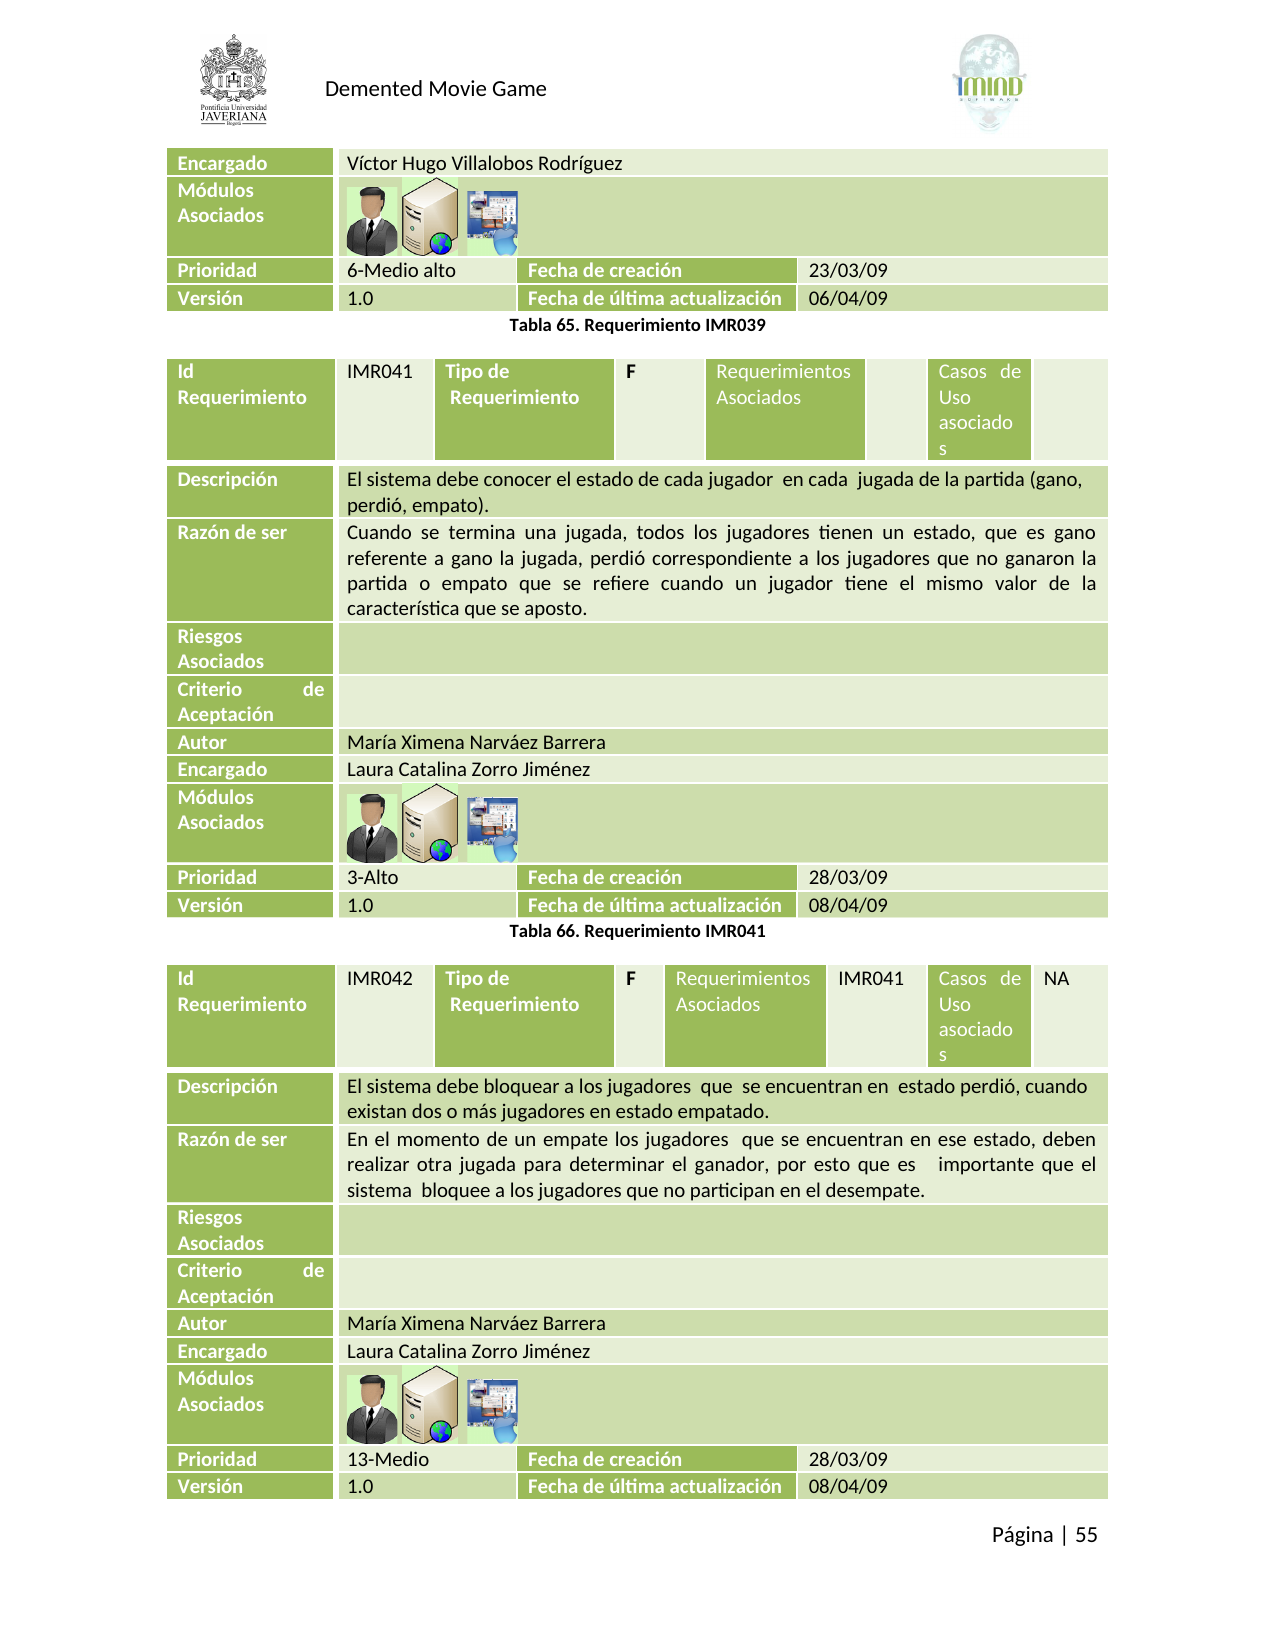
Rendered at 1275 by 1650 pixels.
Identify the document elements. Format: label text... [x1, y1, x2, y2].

picture [467, 191, 518, 256]
picture [467, 797, 518, 863]
table_cell Razón de ser [167, 519, 333, 621]
table_cell 28/03/09 [798, 865, 1108, 890]
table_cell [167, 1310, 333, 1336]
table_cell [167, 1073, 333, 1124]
table_cell Cuando se termina una jugada, todos los jugadores tienen un estado, que es gano referente a gano la jugada, perdió correspondiente a los jugadores que no ganaron la partida o empato que se refiere cuando un jugador tiene el mismo valor de la característica que se aposto. [339, 519, 1108, 621]
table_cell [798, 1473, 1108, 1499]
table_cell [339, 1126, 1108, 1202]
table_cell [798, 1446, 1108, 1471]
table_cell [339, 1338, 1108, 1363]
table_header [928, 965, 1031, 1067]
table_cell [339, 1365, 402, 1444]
picture [402, 783, 458, 863]
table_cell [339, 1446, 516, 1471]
table_cell Versión [167, 285, 333, 311]
picture [346, 1375, 398, 1444]
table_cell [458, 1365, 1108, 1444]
table_cell [339, 177, 402, 256]
picture [200, 34, 267, 126]
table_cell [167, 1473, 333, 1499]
table_cell [458, 784, 1108, 862]
table_header F [616, 965, 663, 1067]
table_header [1034, 359, 1108, 460]
table_cell [339, 784, 402, 862]
table_header IMR042 [337, 965, 433, 1067]
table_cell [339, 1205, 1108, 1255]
table_cell [458, 177, 1108, 256]
table_cell Prioridad [167, 865, 333, 890]
text Tabla 65. Requerimiento IMR039 [177, 313, 1098, 336]
table_cell 6-Medio alto [339, 258, 516, 283]
picture [402, 177, 458, 256]
table_header F [616, 359, 704, 460]
table_header [867, 359, 926, 460]
table_cell Fecha de última actualización [518, 892, 796, 917]
table_cell 23/03/09 [798, 258, 1108, 283]
table_cell Módulos Asociados [167, 784, 333, 862]
table_cell 06/04/09 [798, 285, 1108, 311]
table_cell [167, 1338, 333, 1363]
table_cell Fecha de creación [517, 258, 797, 283]
table_cell Descripción [167, 466, 333, 517]
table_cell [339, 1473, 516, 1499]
table_cell Prioridad [167, 258, 333, 283]
table_cell 1.0 [339, 285, 516, 311]
table_cell Fecha de última actualización [518, 285, 796, 311]
table_header Tipo de Requerimiento [435, 359, 614, 460]
picture [346, 794, 398, 863]
table_cell Encargado [167, 148, 333, 175]
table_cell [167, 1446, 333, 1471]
table_cell 1.0 [339, 892, 516, 917]
table_cell Laura Catalina Zorro Jiménez [339, 756, 1108, 782]
table_header Id Requerimiento [167, 359, 335, 460]
table_cell Criterio de Aceptación [167, 676, 333, 727]
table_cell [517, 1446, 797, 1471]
table_cell 3-Alto [339, 865, 516, 890]
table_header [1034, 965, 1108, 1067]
picture [346, 187, 398, 256]
table_cell Víctor Hugo Villalobos Rodríguez [339, 149, 1108, 175]
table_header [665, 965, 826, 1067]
table_cell 08/04/09 [798, 892, 1108, 917]
table_header IMR041 [337, 359, 433, 460]
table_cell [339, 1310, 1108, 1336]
table_cell [339, 623, 1108, 674]
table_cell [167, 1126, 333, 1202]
table_header Id Requerimiento [167, 965, 335, 1067]
table_cell María Ximena Narváez Barrera [339, 729, 1108, 754]
table_cell Versión [167, 892, 333, 917]
table_cell Autor [167, 729, 333, 754]
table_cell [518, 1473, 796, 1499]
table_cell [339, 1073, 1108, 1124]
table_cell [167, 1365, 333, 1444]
picture [467, 1379, 518, 1444]
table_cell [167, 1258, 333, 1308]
table_cell Riesgos Asociados [167, 623, 333, 674]
table_cell Módulos Asociados [167, 177, 333, 256]
table_cell Fecha de creación [517, 865, 797, 890]
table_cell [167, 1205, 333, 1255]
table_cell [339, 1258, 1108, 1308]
table_header Requerimientos Asociados [706, 359, 865, 460]
table_cell Encargado [167, 756, 333, 782]
picture [951, 34, 1033, 138]
table_cell El sistema debe conocer el estado de cada jugador en cada jugada de la partida (gano, perdió, empato). [339, 466, 1108, 517]
table_cell [339, 676, 1108, 727]
picture [402, 1365, 458, 1444]
text Tabla 66. Requerimiento IMR041 [177, 920, 1098, 942]
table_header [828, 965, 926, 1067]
table_header Casos de Uso asociados [928, 359, 1031, 460]
table_header Tipo de Requerimiento [435, 965, 614, 1067]
